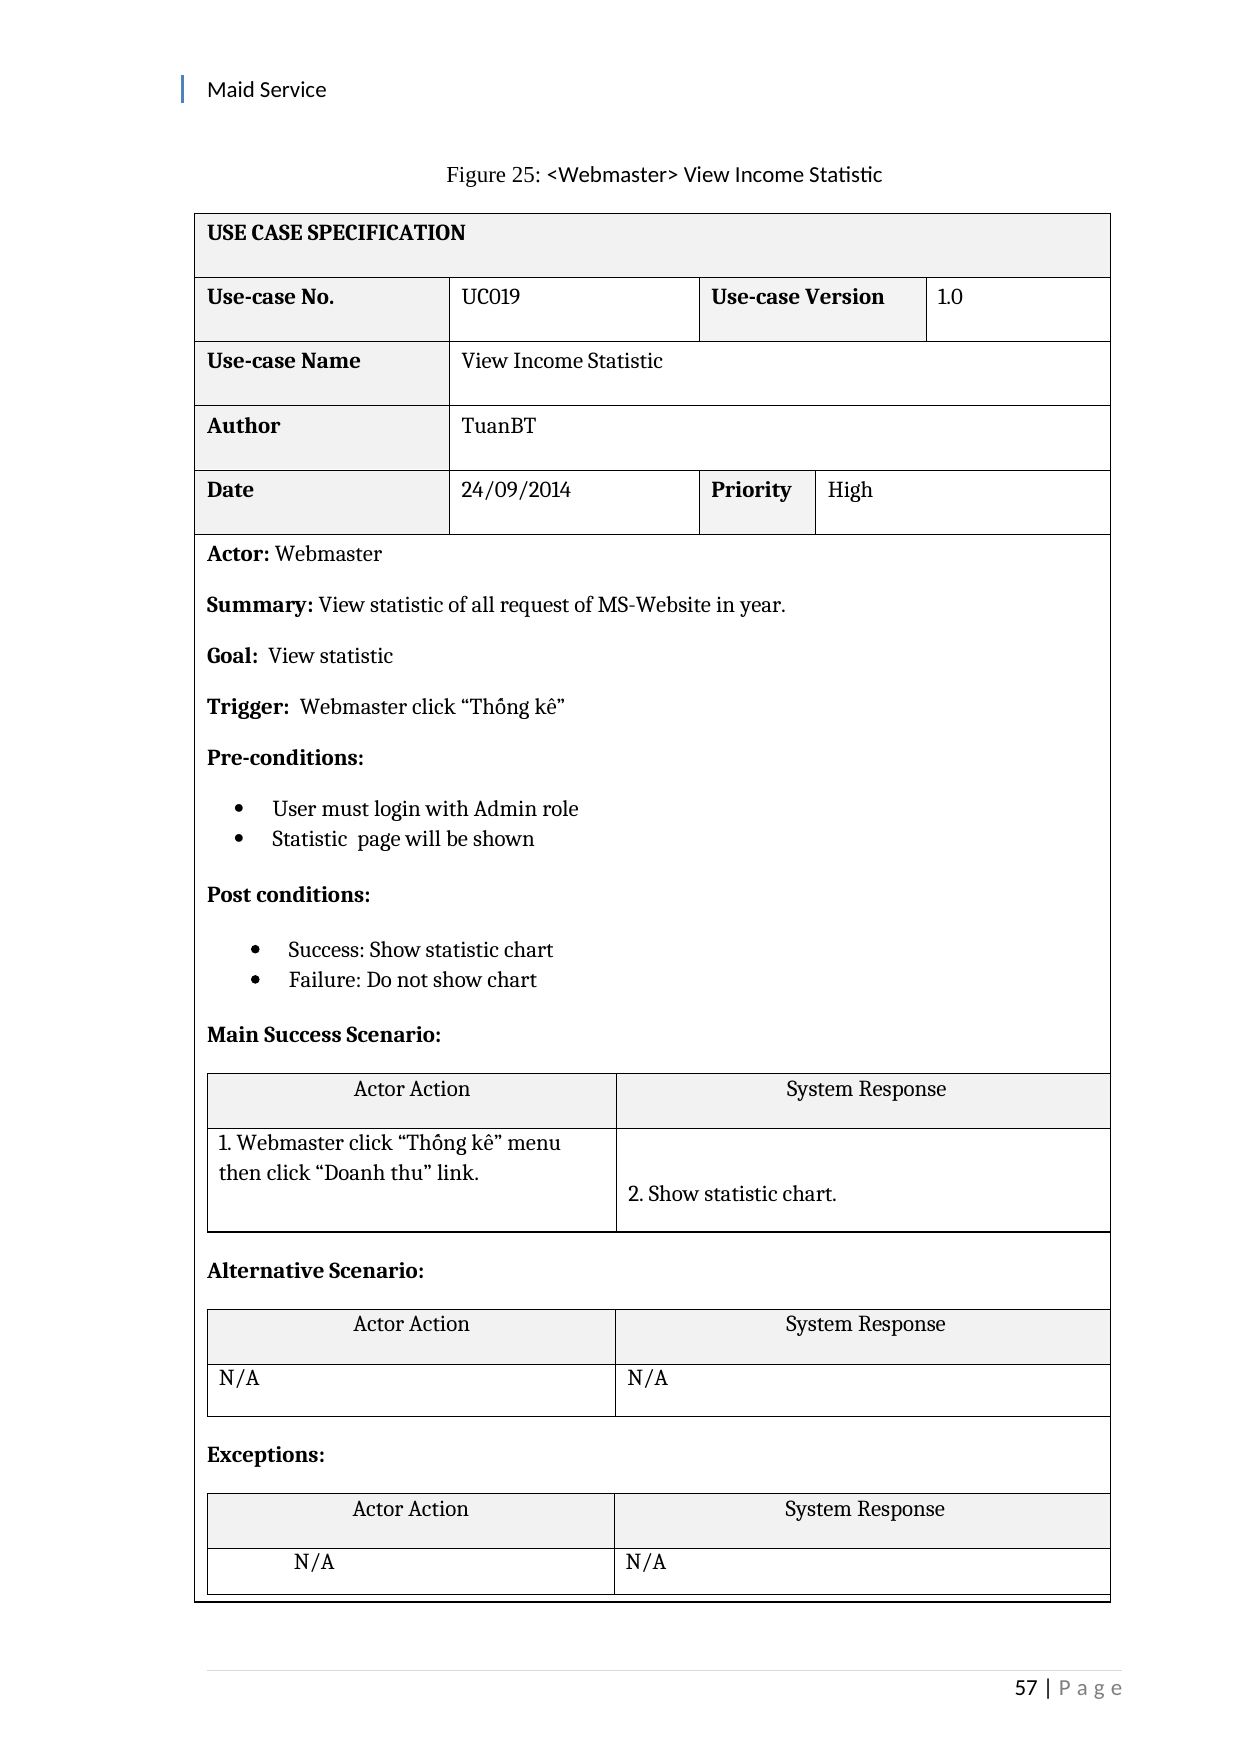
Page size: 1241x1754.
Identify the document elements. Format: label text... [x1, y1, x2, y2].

table_cell High [816, 471, 1110, 534]
table_cell Author [195, 406, 449, 469]
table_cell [195, 535, 1110, 1601]
table_header USE CASE SPECIFICATION [195, 214, 1110, 277]
text Figure 25: <Webmaster> View Income Statistic [207, 160, 1122, 188]
table_cell 24/09/2014 [450, 471, 699, 534]
table_cell Use-case No. [195, 278, 449, 341]
table_cell Use-case Version [700, 278, 926, 341]
table_cell Priority [700, 471, 815, 534]
table_cell View Income Statistic [450, 342, 1110, 405]
table_cell TuanBT [450, 406, 1110, 469]
table_cell 1.0 [927, 278, 1110, 341]
table_cell Use-case Name [195, 342, 449, 405]
table_cell Date [195, 471, 449, 534]
table_cell UC019 [450, 278, 699, 341]
